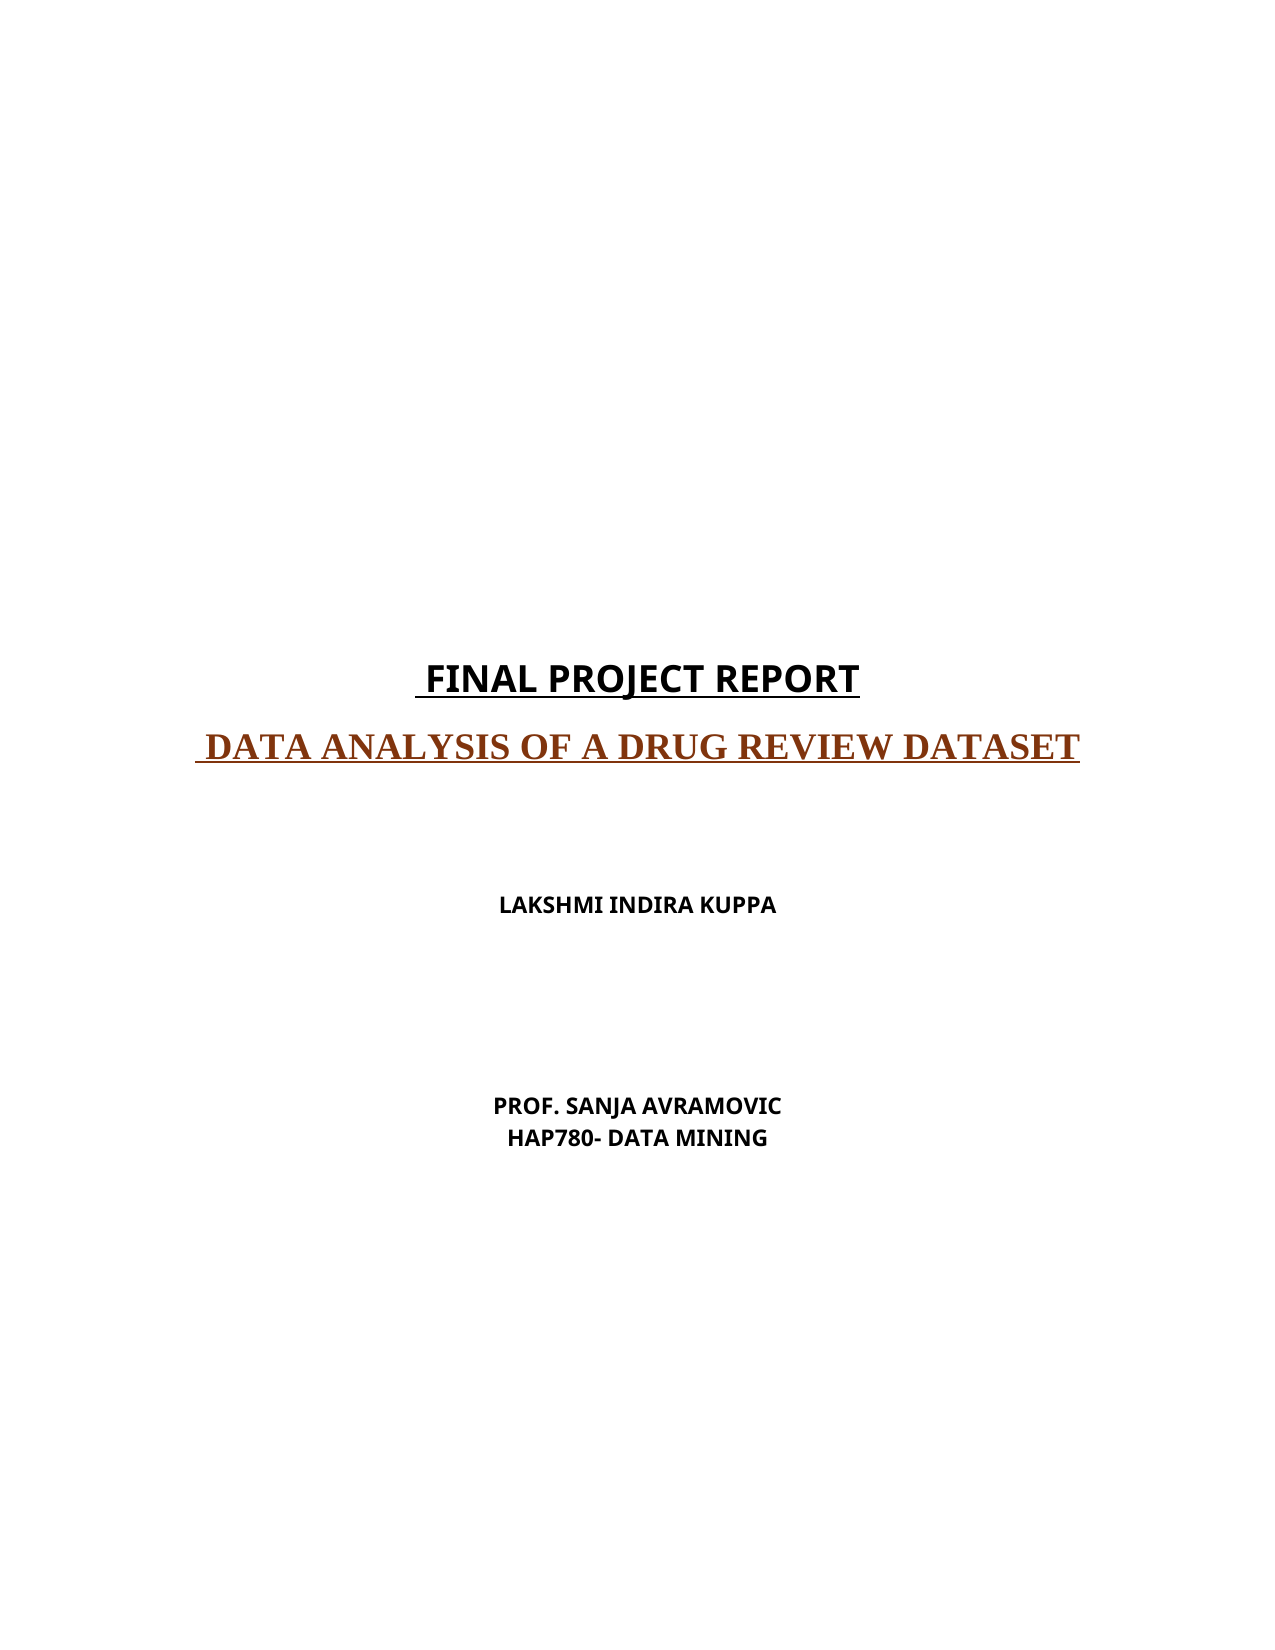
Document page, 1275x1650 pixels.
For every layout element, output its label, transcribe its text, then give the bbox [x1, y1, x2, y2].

text FINAL PROJECT REPORT [150, 652, 1125, 703]
text PROF. SANJA AVRAMOVIC [150, 1090, 1125, 1121]
text DATA ANALYSIS OF A DRUG REVIEW DATASET [150, 724, 1125, 767]
text HAP780- DATA MINING [150, 1121, 1125, 1153]
text LAKSHMI INDIRA KUPPA [150, 888, 1125, 920]
